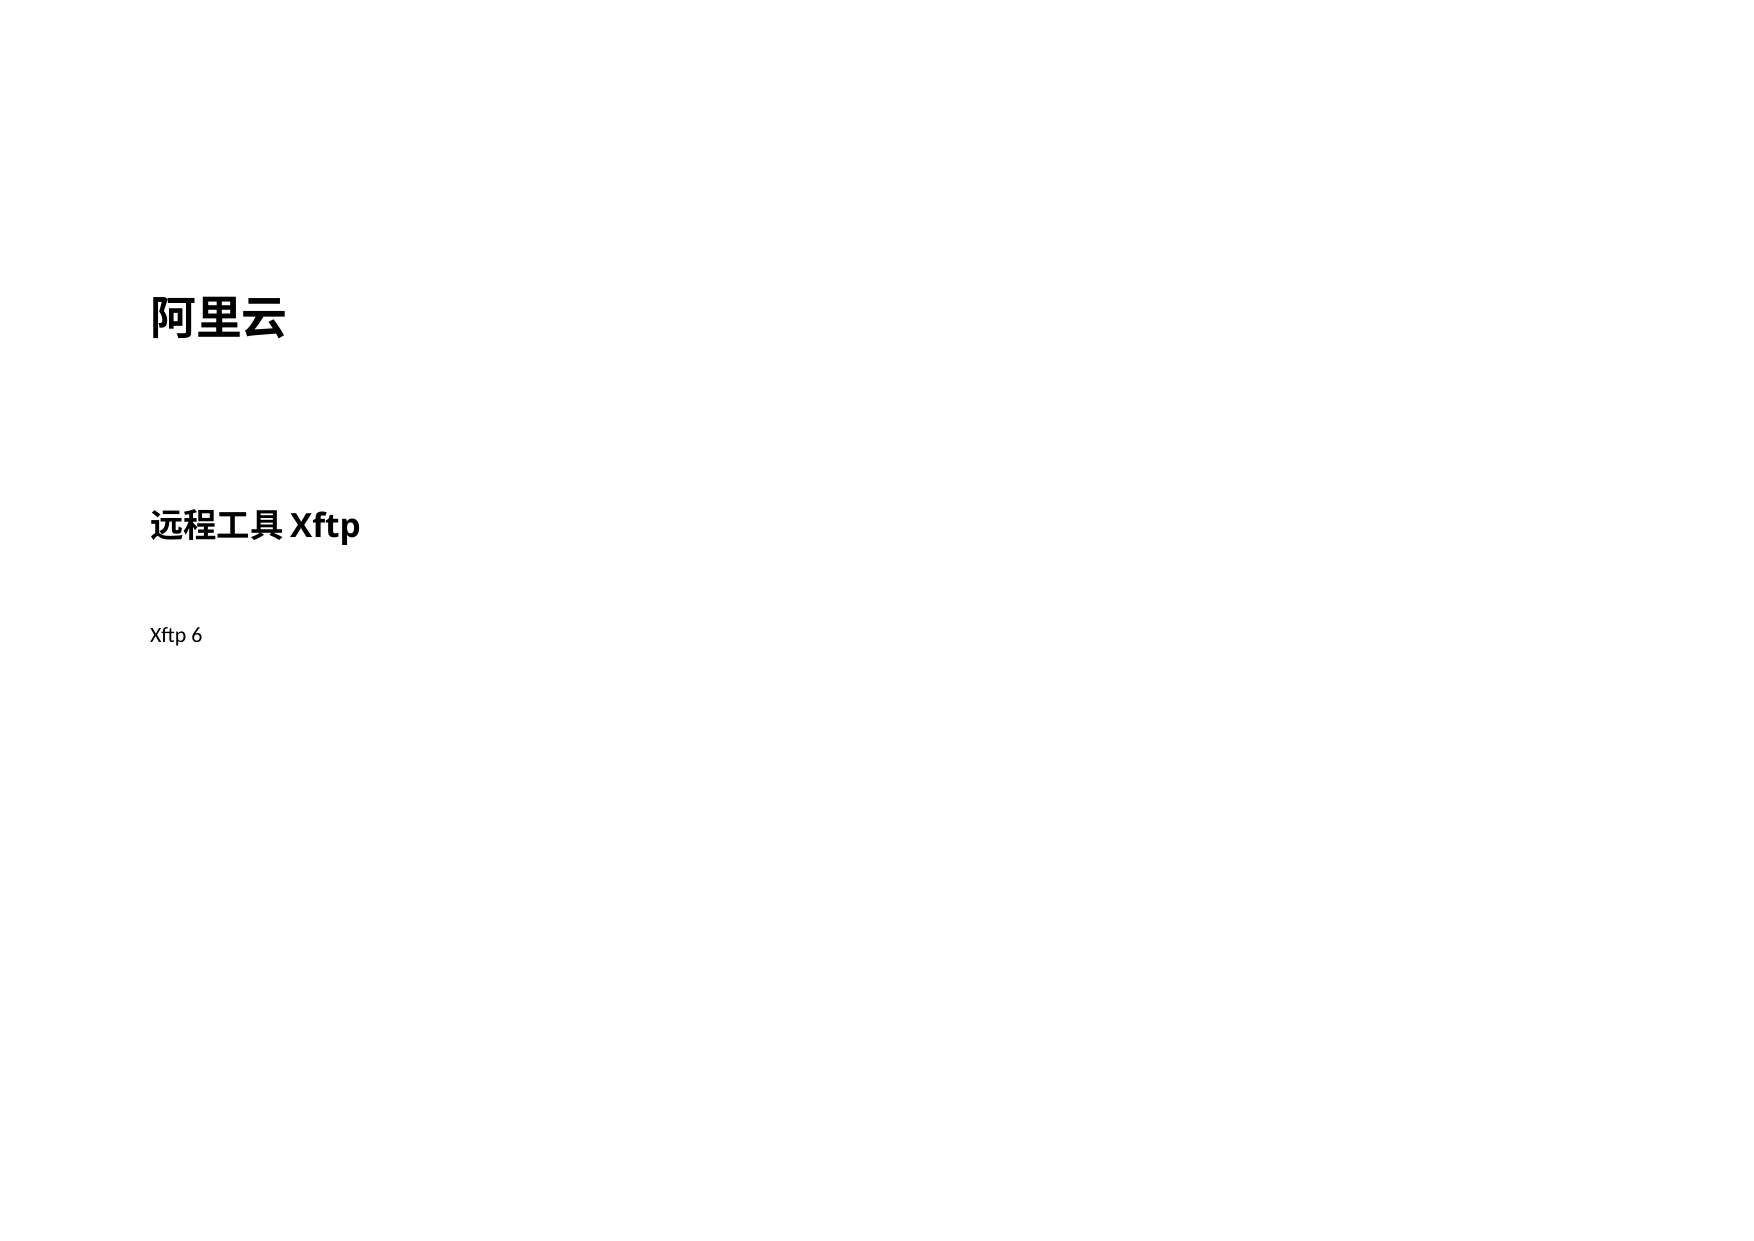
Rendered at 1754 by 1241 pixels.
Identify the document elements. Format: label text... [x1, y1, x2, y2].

subtitle 阿里云 [150, 266, 1604, 363]
text Xftp 6 [150, 618, 1604, 651]
subtitle 远程工具Xftp [150, 491, 1604, 556]
